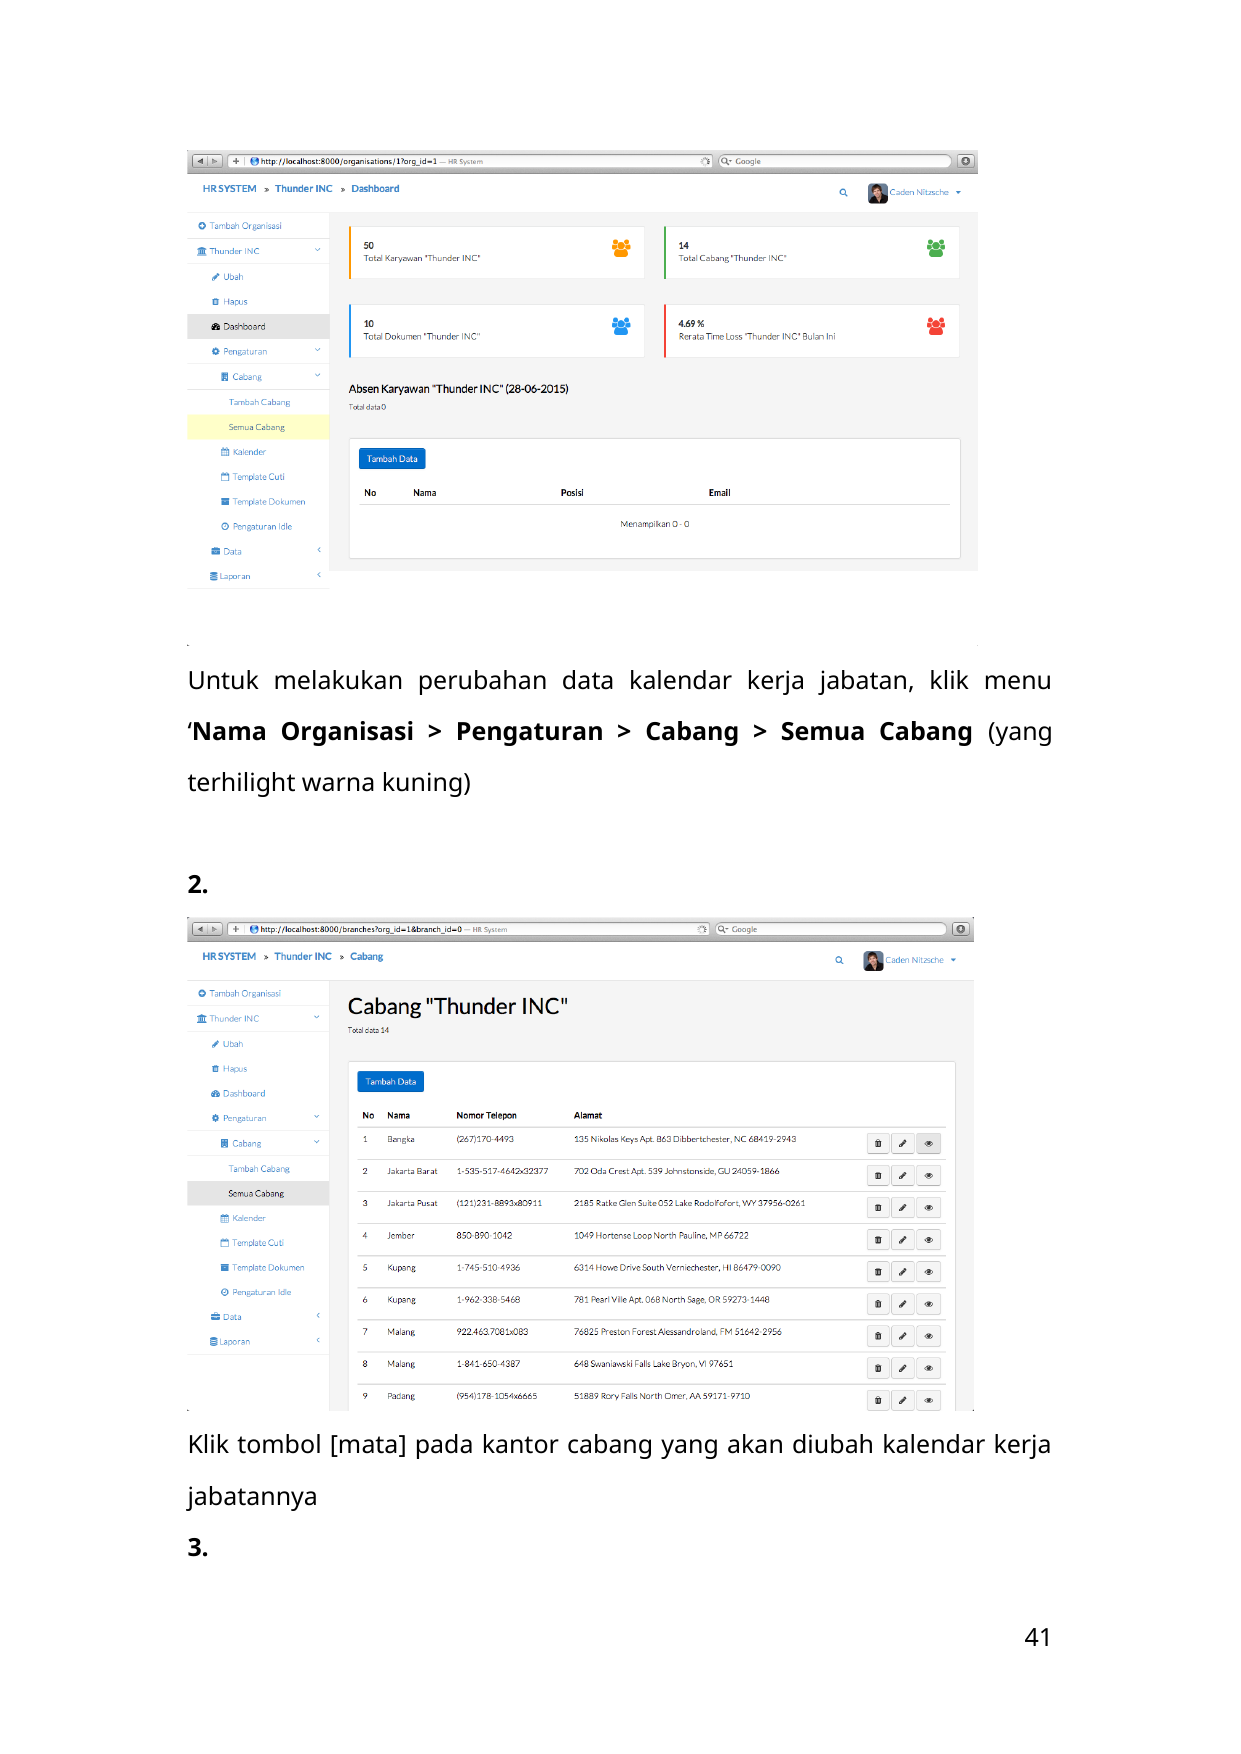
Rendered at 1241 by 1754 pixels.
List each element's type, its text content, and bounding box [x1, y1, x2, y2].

text Untuk melakukan perubahan data kalendar kerja jabatan, klik menu ‘Nama Organisasi > Pengaturan > Cabang > Semua Cabang (yang terhilight warna kuning) [187, 662, 1053, 798]
text 3. [187, 1529, 1053, 1563]
text Klik tombol [mata] pada kantor cabang yang akan diubah kalendar kerja jabatannya [187, 1427, 1053, 1512]
picture [187, 917, 974, 1411]
picture [187, 150, 978, 646]
text 2. [187, 866, 1053, 901]
